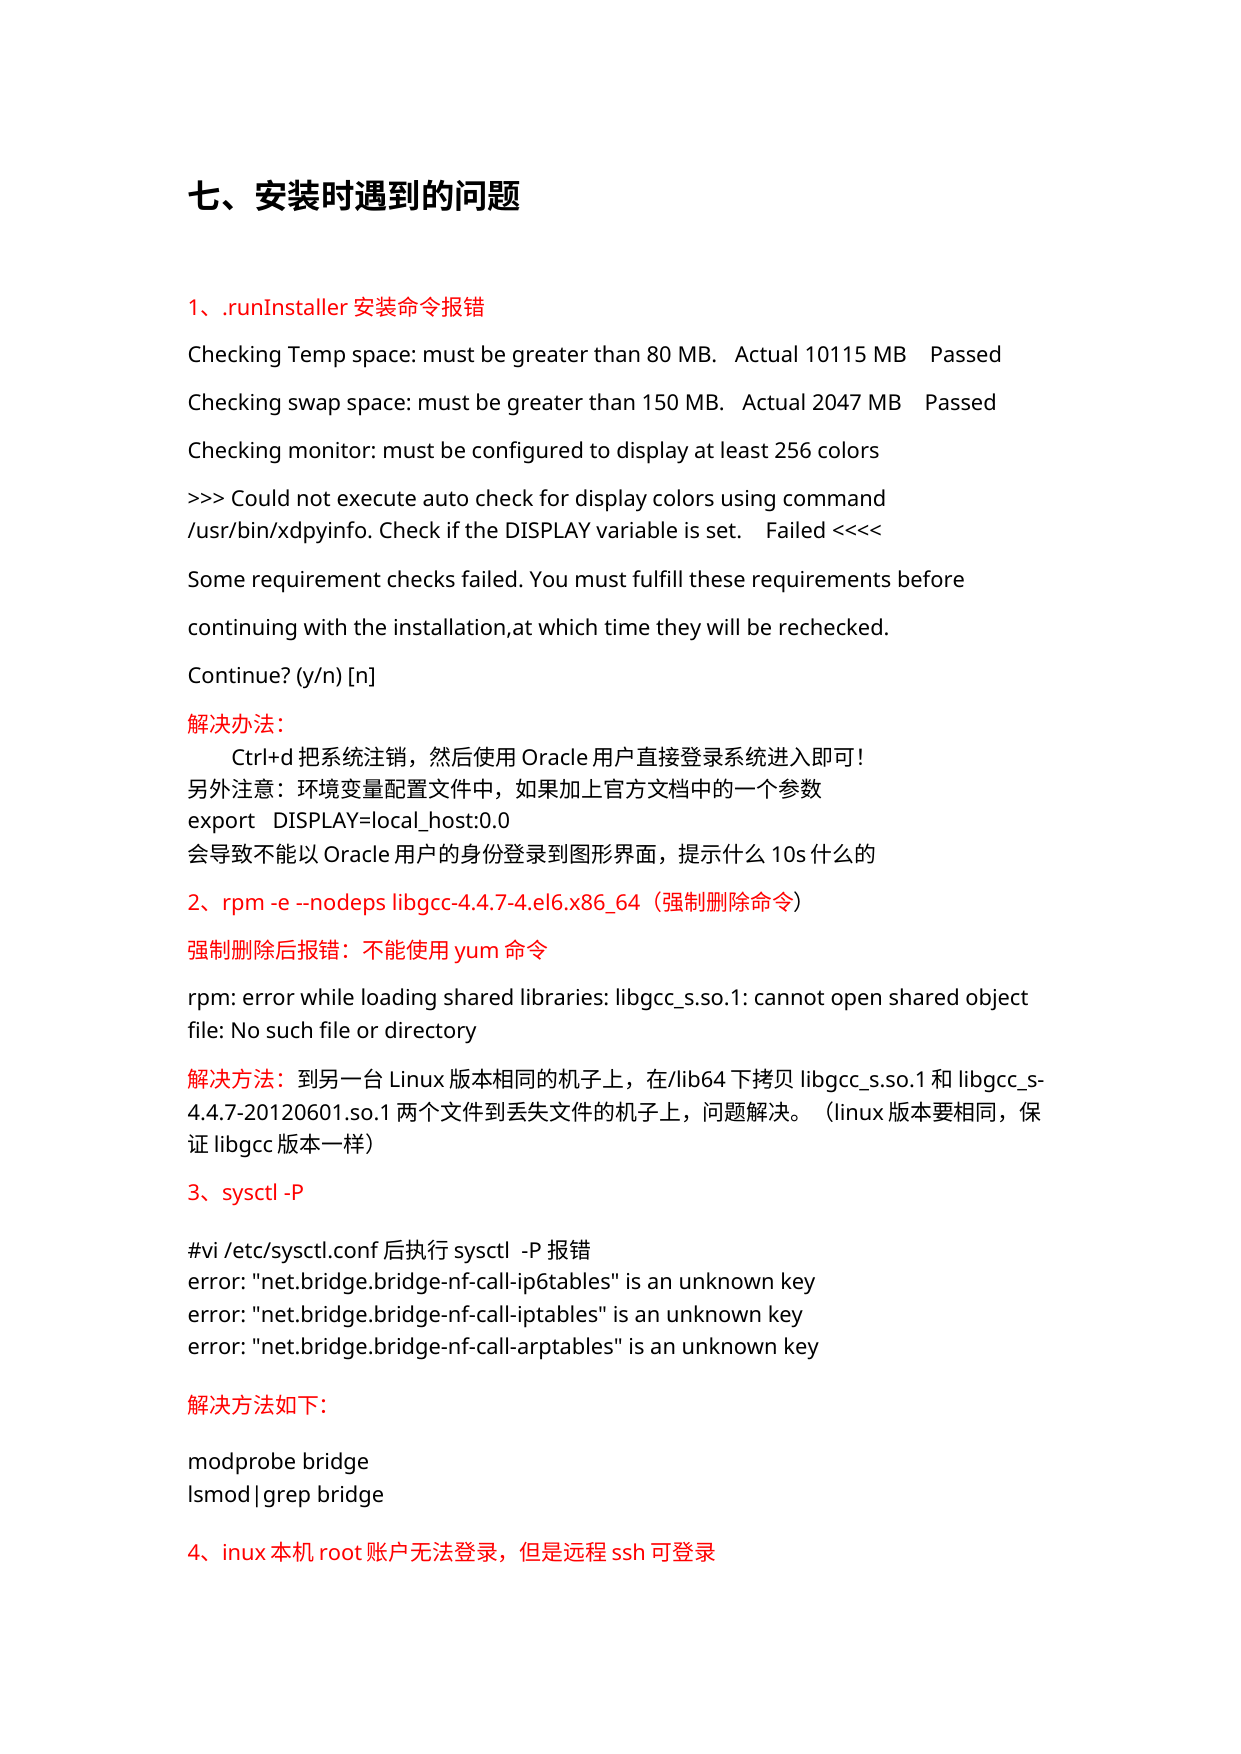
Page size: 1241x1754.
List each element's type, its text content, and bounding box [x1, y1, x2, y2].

text Continue? (y/n) [n] [187, 658, 1053, 691]
text 4、inux本机root账户无法登录，但是远程ssh可登录 [187, 1535, 1053, 1567]
text rpm: error while loading shared libraries: libgcc_s.so.1: cannot open shared object file: No such file or directory [187, 981, 1053, 1046]
text Some requirement checks failed. You must fulfill these requirements before [187, 562, 1053, 595]
text export DISPLAY=local_host:0.0 [187, 804, 1053, 837]
subtitle 七、安装时遇到的问题 [187, 162, 1053, 227]
text error: "net.bridge.bridge-nf-call-ip6tables" is an unknown key [187, 1265, 1053, 1297]
text 强制删除后报错：不能使用yum命令 [187, 933, 1053, 965]
text 解决方法：到另一台Linux版本相同的机子上，在/lib64下拷贝libgcc_s.so.1和libgcc_s-4.4.7-20120601.so.1两个文件到丢失文件的机子上，问题解决。（linux版本要相同，保证libgcc版本一样） [187, 1062, 1053, 1159]
text 解决办法： [187, 707, 1053, 739]
text Checking monitor: must be configured to display at least 256 colors [187, 433, 1053, 466]
text 1、.runInstaller 安装命令报错 [187, 289, 1053, 322]
text error: "net.bridge.bridge-nf-call-arptables" is an unknown key [187, 1330, 1053, 1362]
text 会导致不能以Oracle用户的身份登录到图形界面，提示什么10s什么的 [187, 837, 1053, 869]
text continuing with the installation,at which time they will be rechecked. [187, 610, 1053, 643]
text >>> Could not execute auto check for display colors using command /usr/bin/xdpyinfo. Check if the DISPLAY variable is set. Failed <<<< [187, 482, 1053, 547]
text 解决方法如下： [187, 1387, 1053, 1420]
text Ctrl+d把系统注销，然后使用Oracle用户直接登录系统进入即可！ [187, 739, 1053, 772]
text lsmod|grep bridge [187, 1477, 1053, 1510]
text Checking Temp space: must be greater than 80 MB. Actual 10115 MB Passed [187, 337, 1053, 370]
text 2、rpm -e --nodeps libgcc-4.4.7-4.el6.x86_64（强制删除命令） [187, 885, 1053, 917]
text error: "net.bridge.bridge-nf-call-iptables" is an unknown key [187, 1297, 1053, 1330]
text #vi /etc/sysctl.conf 后执行sysctl -P 报错 [187, 1232, 1053, 1265]
text Checking swap space: must be greater than 150 MB. Actual 2047 MB Passed [187, 385, 1053, 418]
text 另外注意：环境变量配置文件中，如果加上官方文档中的一个参数 [187, 772, 1053, 804]
text 3、sysctl -P [187, 1175, 1053, 1207]
text modprobe bridge [187, 1445, 1053, 1477]
